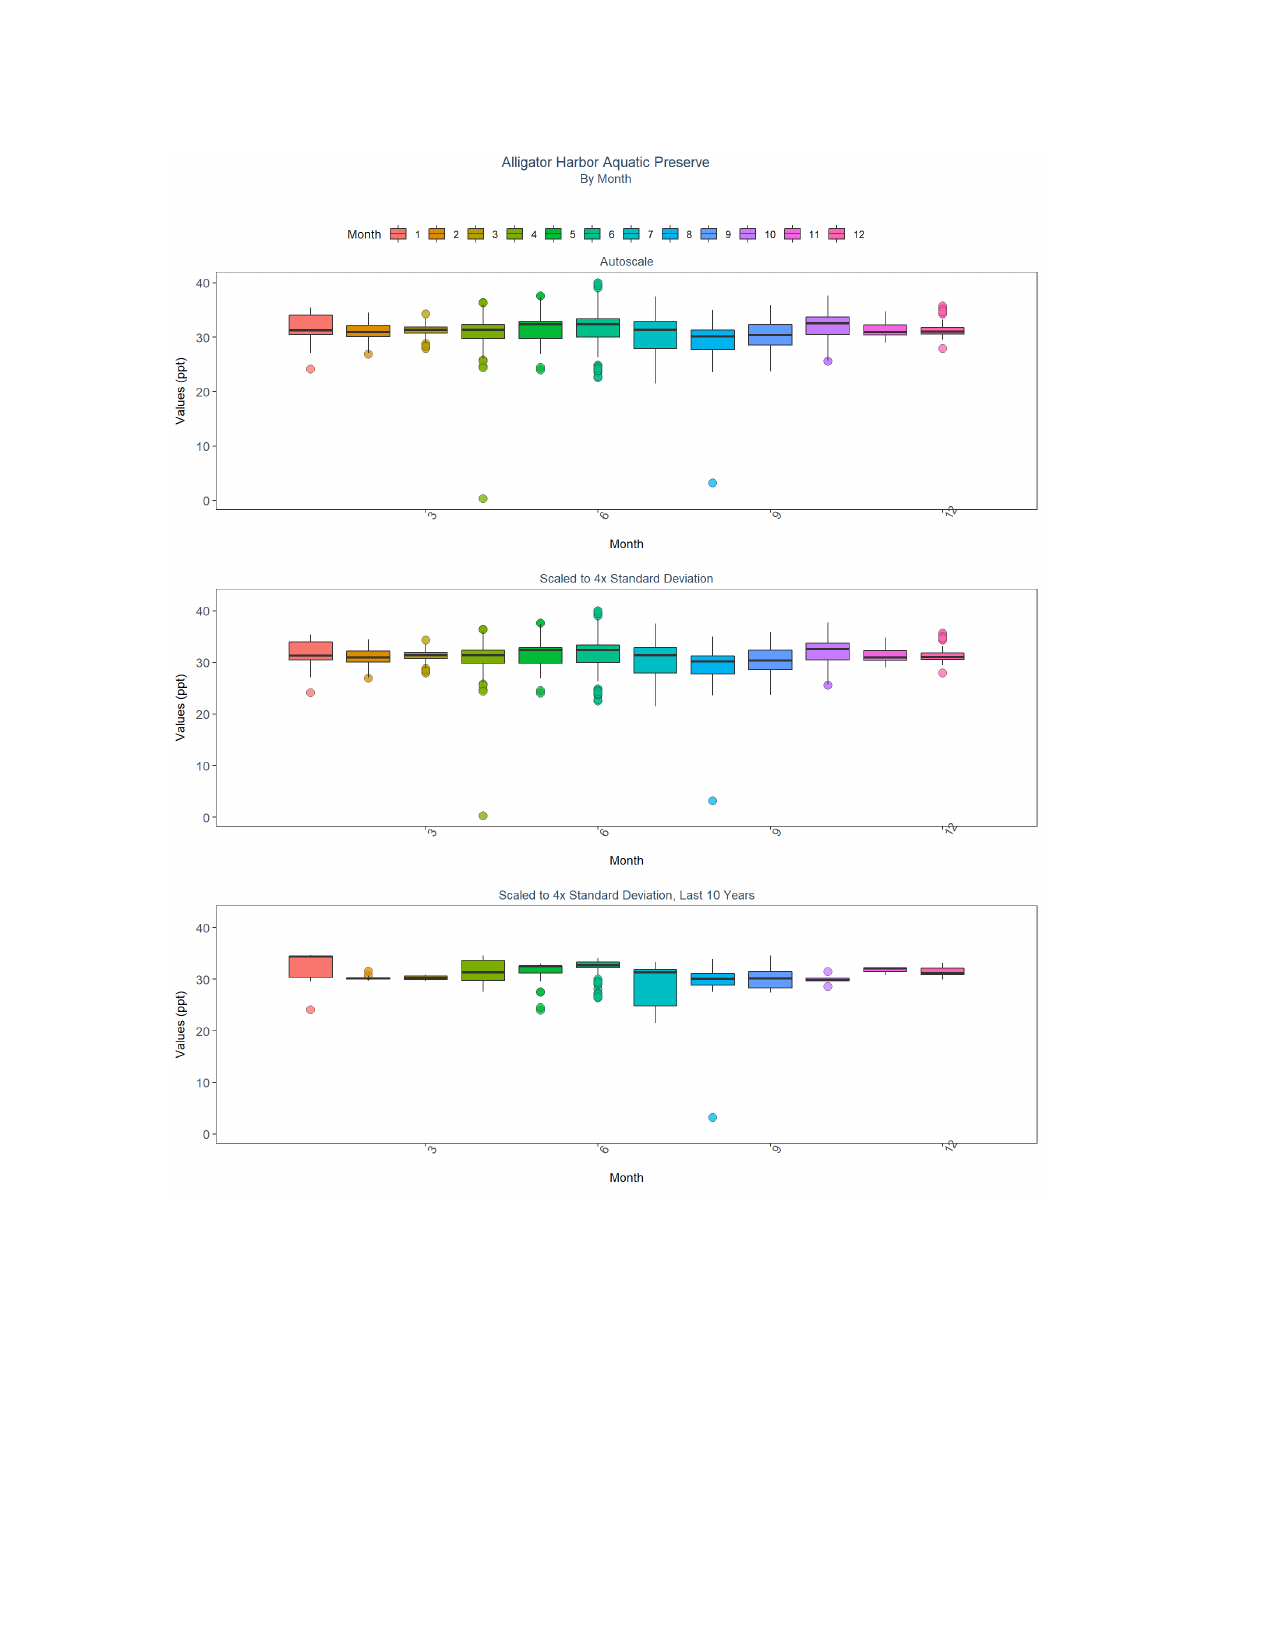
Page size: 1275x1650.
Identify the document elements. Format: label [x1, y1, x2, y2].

picture [168, 150, 1044, 1200]
